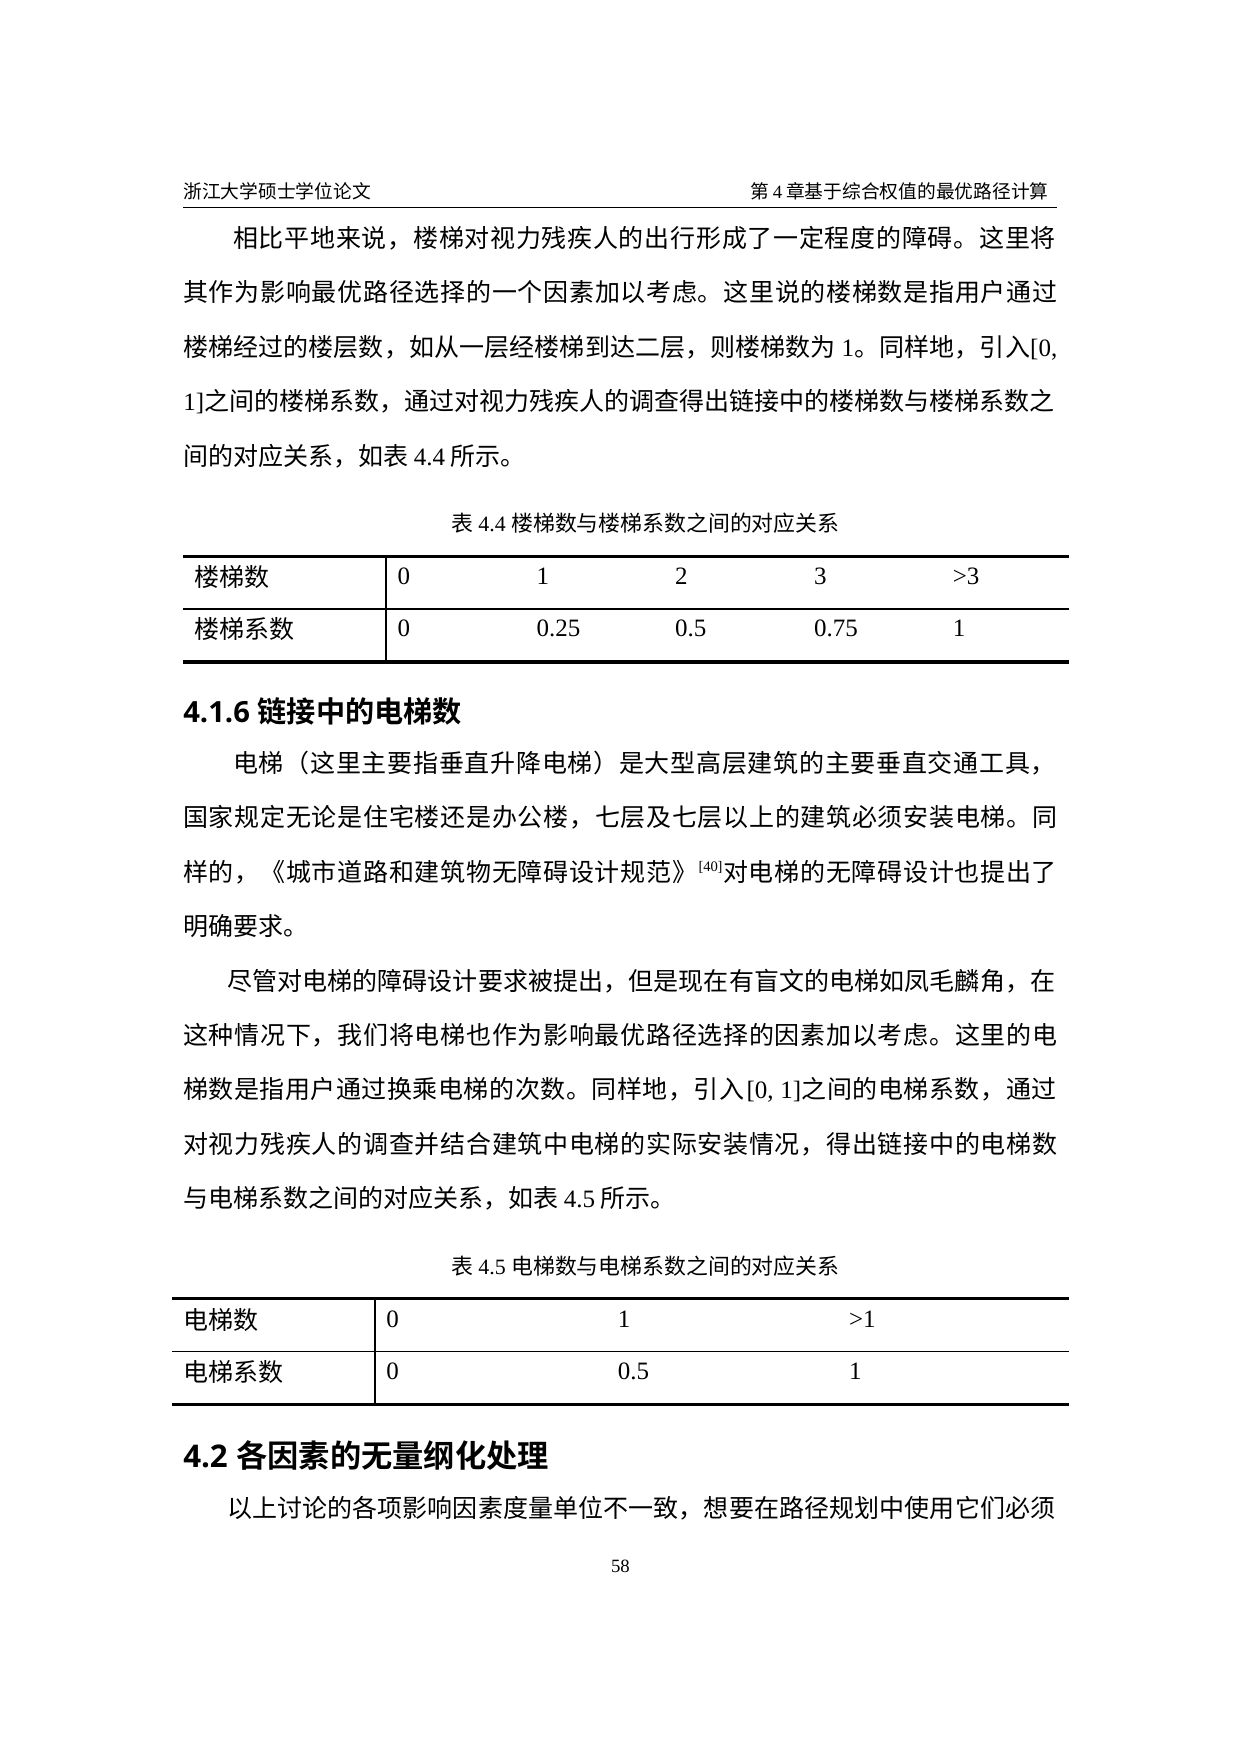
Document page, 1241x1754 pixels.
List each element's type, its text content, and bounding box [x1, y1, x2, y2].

text 电梯（这里主要指垂直升降电梯）是大型高层建筑的主要垂直交通工具，国家规定无论是住宅楼还是办公楼，七层及七层以上的建筑必须安装电梯。同样的，《城市道路和建筑物无障碍设计规范》[40]对电梯的无障碍设计也提出了明确要求。 [183, 743, 1057, 943]
table_cell 0.5 [606, 1352, 838, 1403]
table_header >1 [838, 1300, 1069, 1351]
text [183, 1489, 1057, 1525]
subtitle 链接中的电梯数 [183, 688, 1057, 731]
table_header 电梯数 [172, 1300, 374, 1351]
table_cell 0 [376, 1352, 606, 1403]
table_header 1 [606, 1300, 838, 1351]
table_cell 1 [838, 1352, 1069, 1403]
table_cell 电梯系数 [172, 1352, 374, 1403]
subtitle 各因素的无量纲化处理 [183, 1431, 1057, 1476]
table_header 0 [376, 1300, 606, 1351]
